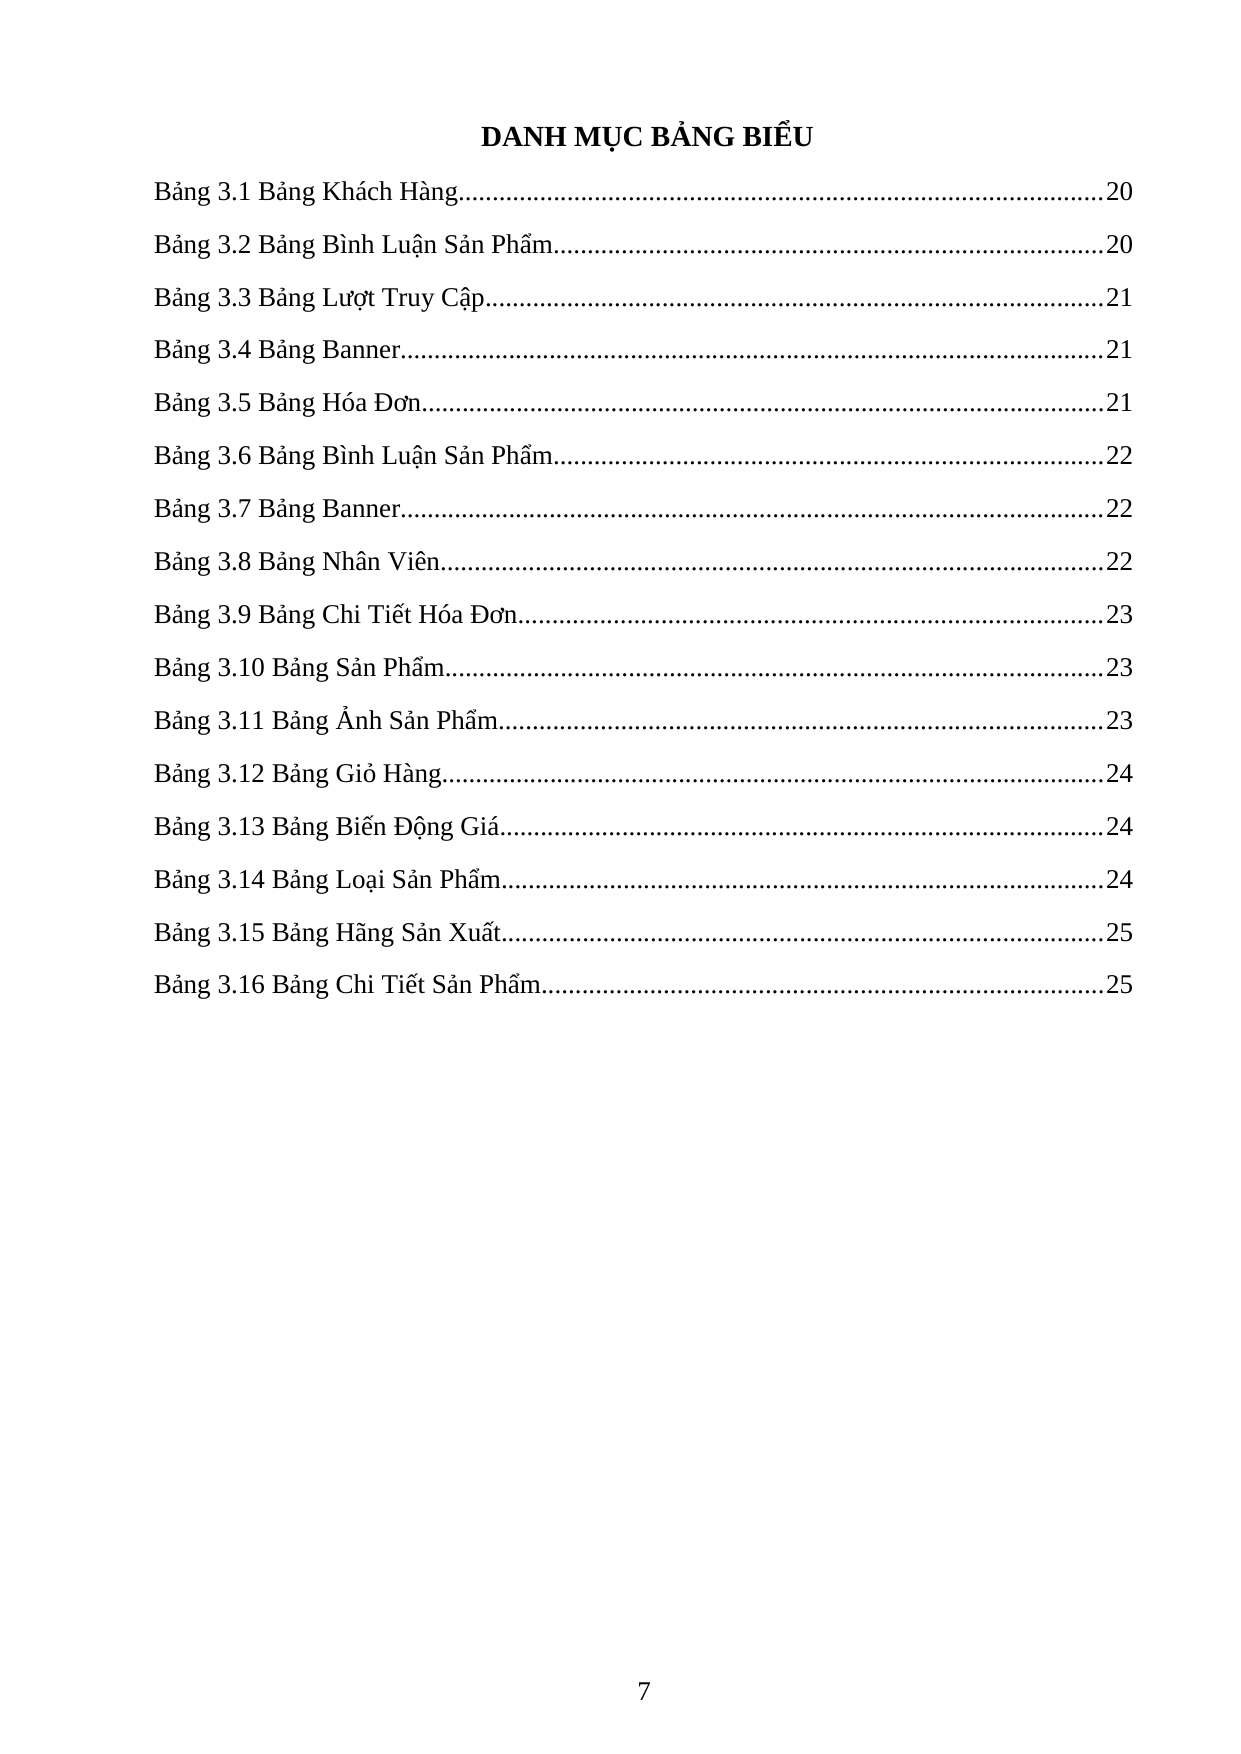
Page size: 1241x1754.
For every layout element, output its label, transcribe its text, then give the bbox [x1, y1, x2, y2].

text Bảng 3.10 Bảng Sản Phẩm 23 [153, 651, 1134, 682]
text Bảng 3.2 Bảng Bình Luận Sản Phẩm 20 [153, 228, 1134, 259]
text Bảng 3.14 Bảng Loại Sản Phẩm 24 [153, 863, 1134, 894]
text Bảng 3.16 Bảng Chi Tiết Sản Phẩm 25 [153, 969, 1134, 1000]
text DANH MỤC BẢNG BIỂU [153, 119, 1134, 152]
text Bảng 3.3 Bảng Lượt Truy Cập 21 [153, 281, 1134, 312]
text Bảng 3.12 Bảng Giỏ Hàng 24 [153, 757, 1134, 788]
text Bảng 3.15 Bảng Hãng Sản Xuất 25 [153, 916, 1134, 947]
text Bảng 3.4 Bảng Banner 21 [153, 334, 1134, 365]
text Bảng 3.1 Bảng Khách Hàng 20 [153, 175, 1134, 206]
text Bảng 3.11 Bảng Ảnh Sản Phẩm 23 [153, 704, 1134, 735]
text Bảng 3.7 Bảng Banner 22 [153, 492, 1134, 523]
text Bảng 3.6 Bảng Bình Luận Sản Phẩm 22 [153, 439, 1134, 471]
text Bảng 3.8 Bảng Nhân Viên 22 [153, 545, 1134, 576]
text Bảng 3.13 Bảng Biến Động Giá 24 [153, 810, 1134, 841]
text Bảng 3.5 Bảng Hóa Đơn 21 [153, 387, 1134, 418]
text Bảng 3.9 Bảng Chi Tiết Hóa Đơn 23 [153, 598, 1134, 629]
